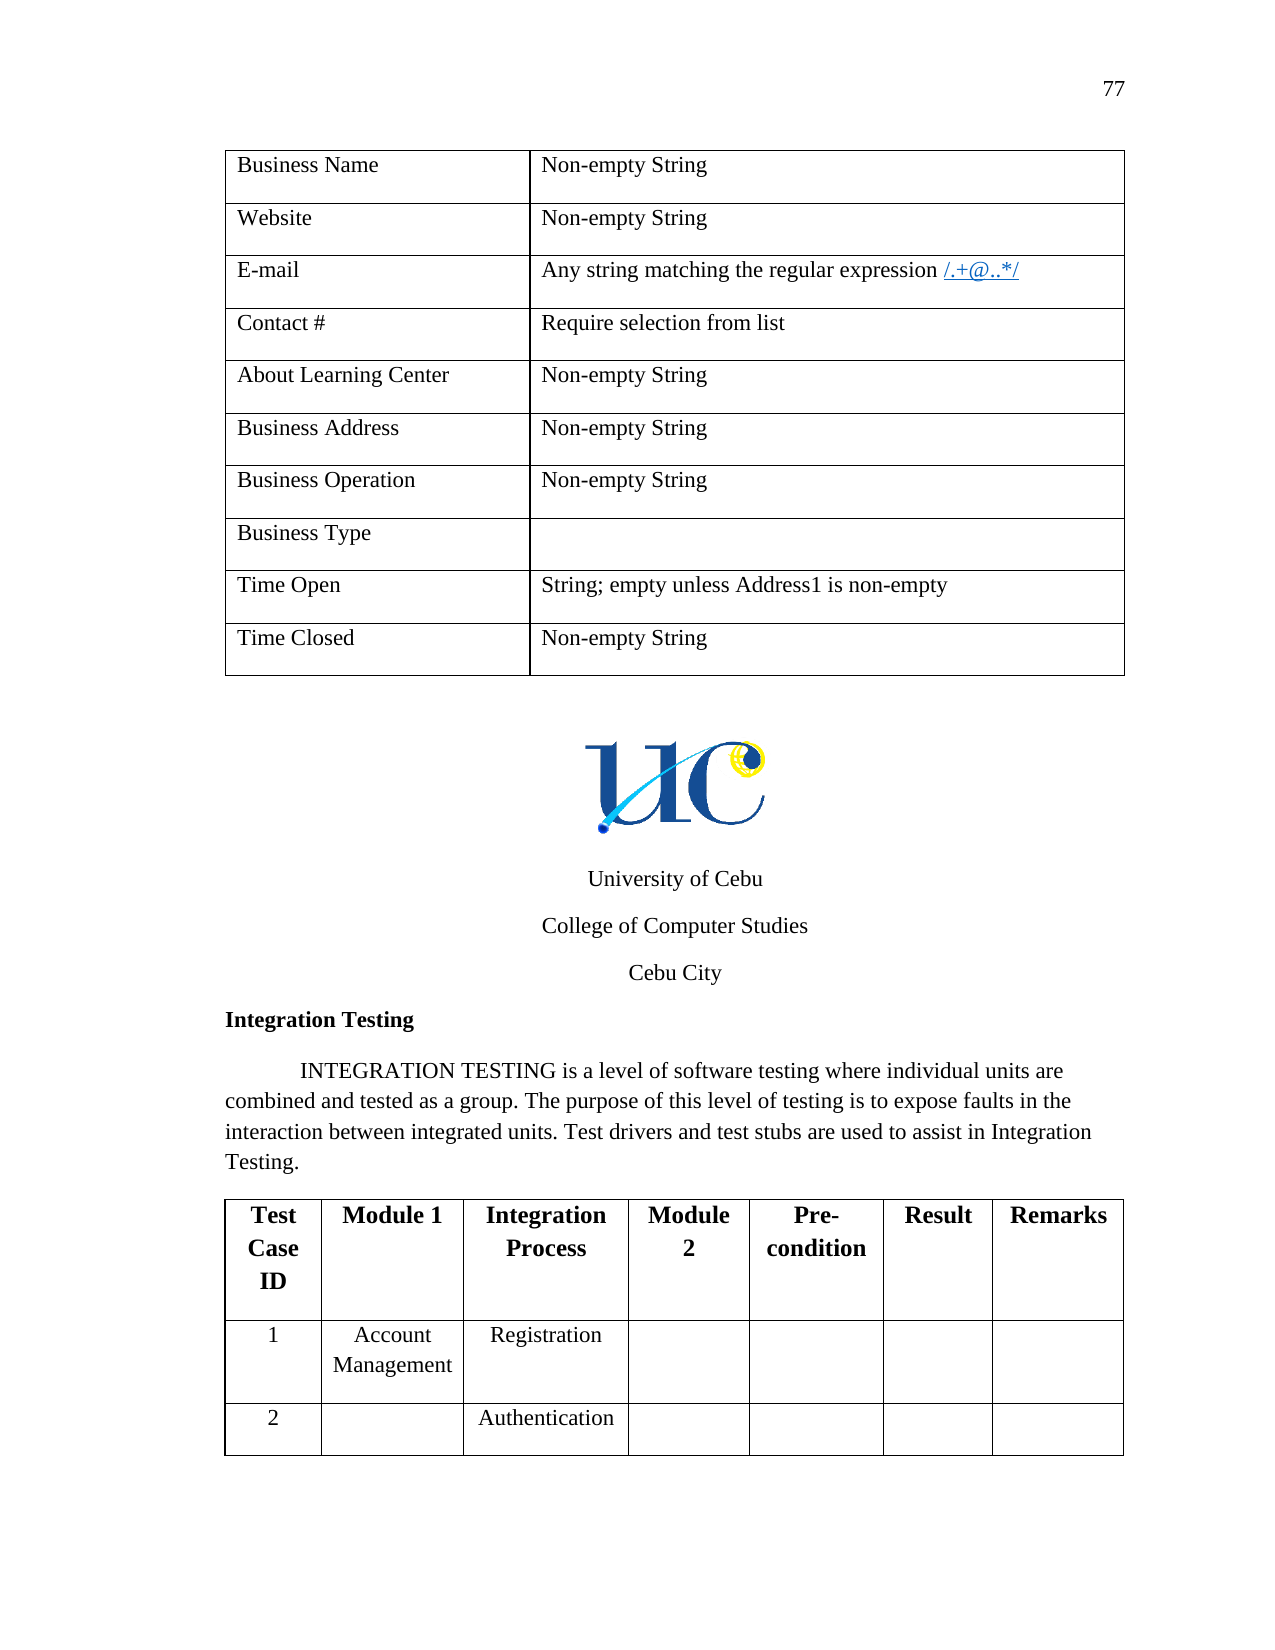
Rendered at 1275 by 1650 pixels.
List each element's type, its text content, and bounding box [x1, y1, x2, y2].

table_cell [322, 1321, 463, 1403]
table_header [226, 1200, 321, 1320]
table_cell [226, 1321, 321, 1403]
text INTEGRATION TESTING is a level of software testing where individual units are combined and tested as a group. The purpose of this level of testing is to expose faults in the interaction between integrated units. Test drivers and test stubs are used to assist in Integration Testing. [225, 1057, 1125, 1174]
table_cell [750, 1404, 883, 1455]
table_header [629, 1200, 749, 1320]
text Integration Testing [225, 1006, 1125, 1033]
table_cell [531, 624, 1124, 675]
text Cebu City [225, 959, 1125, 986]
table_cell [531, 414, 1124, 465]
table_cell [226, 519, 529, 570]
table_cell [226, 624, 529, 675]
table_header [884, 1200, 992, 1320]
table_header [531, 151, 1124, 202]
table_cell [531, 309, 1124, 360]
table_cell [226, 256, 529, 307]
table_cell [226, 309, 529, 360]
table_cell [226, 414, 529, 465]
text College of Computer Studies [225, 912, 1125, 938]
picture [579, 730, 771, 844]
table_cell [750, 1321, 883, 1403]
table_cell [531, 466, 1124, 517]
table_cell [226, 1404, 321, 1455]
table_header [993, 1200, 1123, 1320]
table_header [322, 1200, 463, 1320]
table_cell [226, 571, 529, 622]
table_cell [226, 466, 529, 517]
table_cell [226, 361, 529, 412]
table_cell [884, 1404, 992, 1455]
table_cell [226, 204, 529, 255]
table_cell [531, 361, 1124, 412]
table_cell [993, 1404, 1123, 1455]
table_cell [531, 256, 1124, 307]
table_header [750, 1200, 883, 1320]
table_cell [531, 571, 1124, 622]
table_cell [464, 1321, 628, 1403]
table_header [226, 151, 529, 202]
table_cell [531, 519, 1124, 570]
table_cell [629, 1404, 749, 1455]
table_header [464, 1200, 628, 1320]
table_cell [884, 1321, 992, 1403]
text University of Cebu [225, 865, 1125, 891]
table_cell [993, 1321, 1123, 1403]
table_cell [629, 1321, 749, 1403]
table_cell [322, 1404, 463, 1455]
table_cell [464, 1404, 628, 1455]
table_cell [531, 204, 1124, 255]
